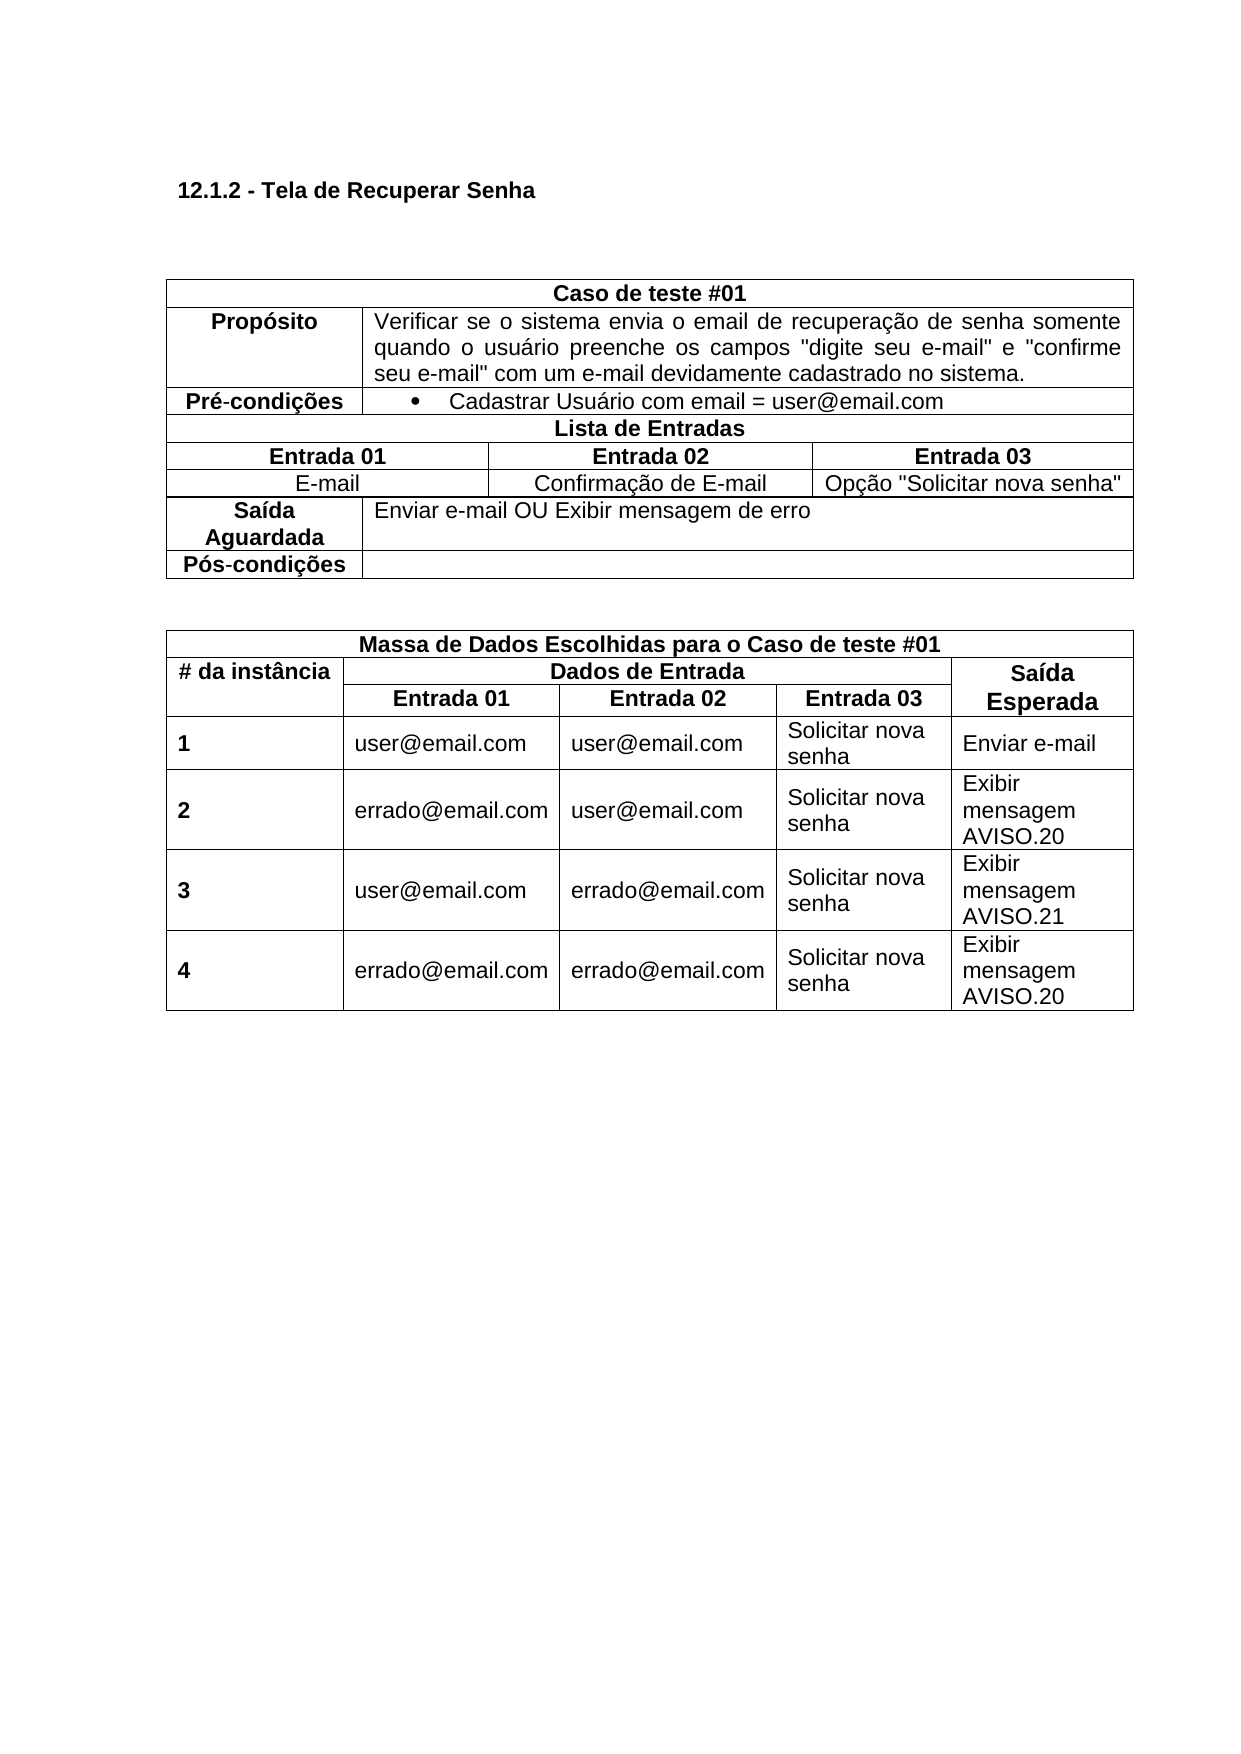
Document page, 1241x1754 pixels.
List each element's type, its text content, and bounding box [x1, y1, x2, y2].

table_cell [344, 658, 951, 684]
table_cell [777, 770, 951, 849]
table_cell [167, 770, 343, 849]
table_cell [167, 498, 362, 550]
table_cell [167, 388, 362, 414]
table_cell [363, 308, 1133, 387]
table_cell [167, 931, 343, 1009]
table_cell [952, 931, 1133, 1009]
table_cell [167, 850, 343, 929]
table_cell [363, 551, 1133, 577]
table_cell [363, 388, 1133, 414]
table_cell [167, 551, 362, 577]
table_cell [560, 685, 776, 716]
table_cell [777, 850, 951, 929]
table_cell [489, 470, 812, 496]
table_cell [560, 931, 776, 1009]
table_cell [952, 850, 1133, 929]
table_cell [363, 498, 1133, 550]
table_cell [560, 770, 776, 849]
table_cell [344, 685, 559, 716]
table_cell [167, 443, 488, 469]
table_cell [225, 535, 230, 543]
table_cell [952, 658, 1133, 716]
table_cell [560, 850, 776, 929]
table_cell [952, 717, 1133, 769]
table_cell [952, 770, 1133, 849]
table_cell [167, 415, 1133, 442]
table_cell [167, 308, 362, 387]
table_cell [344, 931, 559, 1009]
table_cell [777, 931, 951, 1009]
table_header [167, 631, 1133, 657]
subtitle 12.1.2 - Tela de Recuperar Senha [177, 177, 1122, 203]
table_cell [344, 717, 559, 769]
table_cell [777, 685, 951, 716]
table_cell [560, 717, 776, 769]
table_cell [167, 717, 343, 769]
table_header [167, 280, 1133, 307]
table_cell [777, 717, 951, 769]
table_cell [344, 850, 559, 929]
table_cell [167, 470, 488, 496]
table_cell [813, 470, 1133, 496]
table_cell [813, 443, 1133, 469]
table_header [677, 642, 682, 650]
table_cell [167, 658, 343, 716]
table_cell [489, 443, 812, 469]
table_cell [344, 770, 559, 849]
